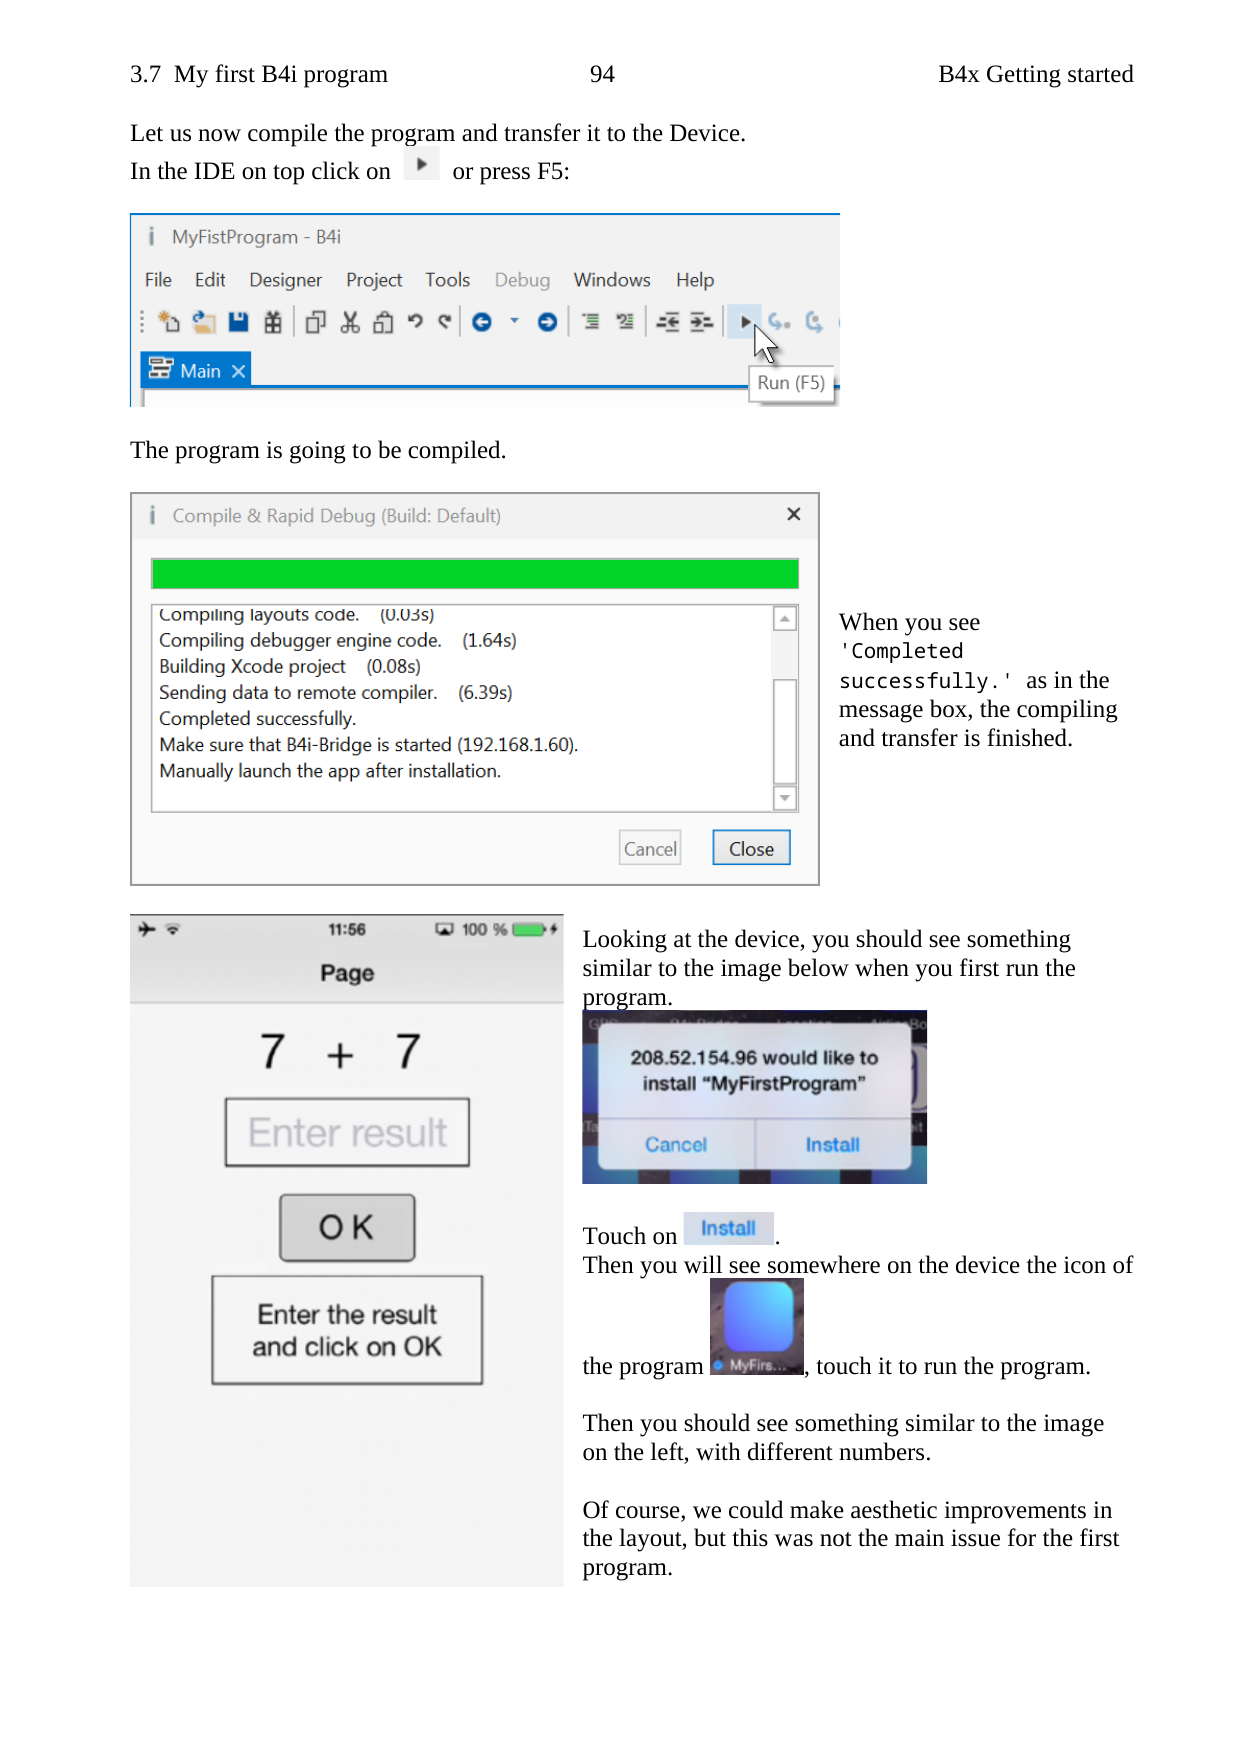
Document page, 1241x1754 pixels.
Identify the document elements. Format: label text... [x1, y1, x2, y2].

text Then you will see somewhere on the device the icon of the program , touch it to run the program. [564, 1250, 1134, 1380]
picture [710, 1278, 804, 1375]
text The program is going to be compiled. [130, 435, 1134, 464]
text Let us now compile the program and transfer it to the Device. [130, 118, 1134, 147]
text When you see [820, 607, 1134, 636]
text Then you should see something similar to the image on the left, with different numbers. [564, 1408, 1134, 1466]
text Touch on . [564, 1212, 1134, 1250]
picture [130, 492, 820, 886]
text Of course, we could make aesthetic improvements in the layout, but this was not the main issue for the first program. [564, 1495, 1134, 1581]
text Looking at the device, you should see something similar to the image below when you first run the program. [564, 924, 1134, 1010]
picture [403, 146, 440, 180]
text In the IDE on top click on or press F5: [130, 147, 1134, 185]
picture [683, 1212, 775, 1245]
picture [129, 213, 841, 407]
picture [130, 914, 564, 1587]
text 'Completed successfully.' as in the message box, the compiling and transfer is finished. [820, 636, 1134, 752]
picture [582, 1010, 928, 1184]
